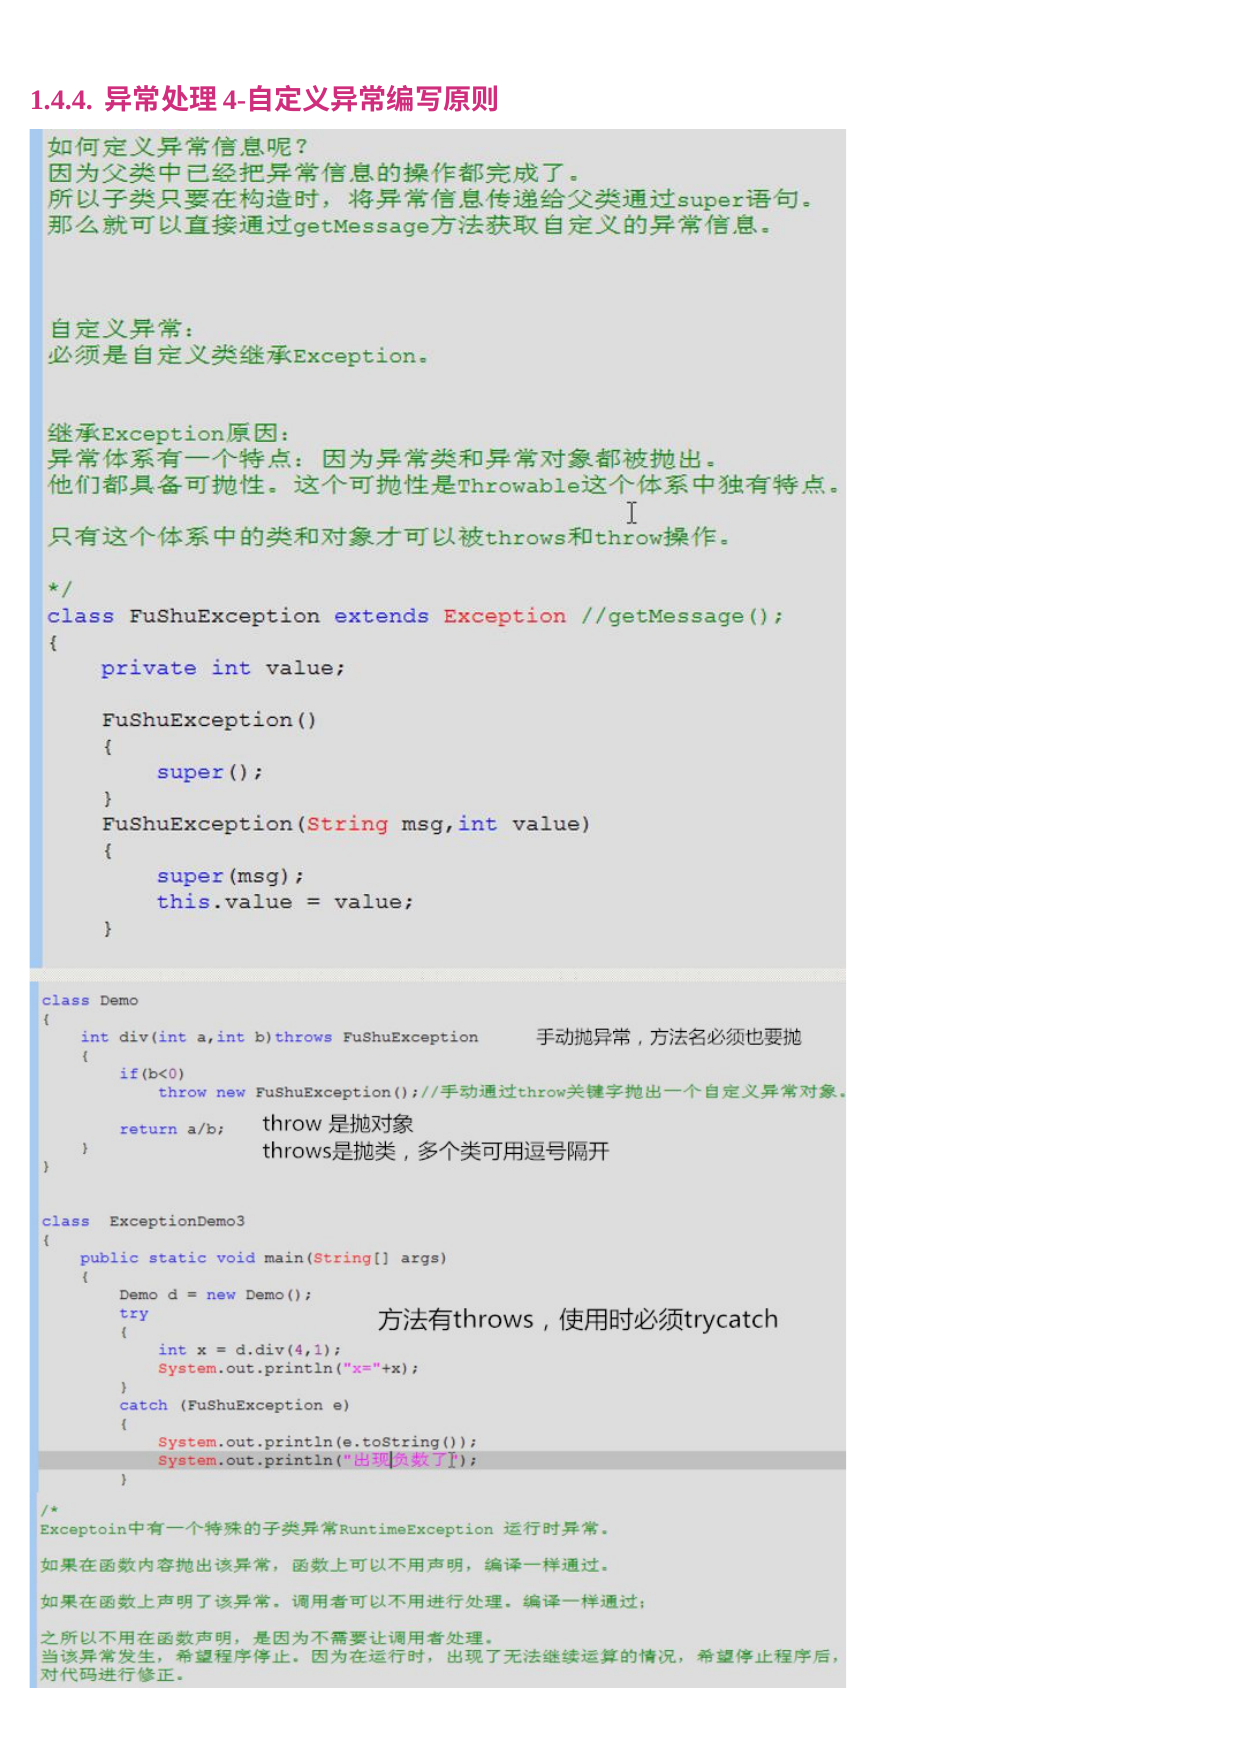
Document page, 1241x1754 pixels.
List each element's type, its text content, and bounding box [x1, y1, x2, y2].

picture [29, 129, 847, 1688]
subtitle 异常处理4-自定义异常编写原则 [29, 64, 1211, 129]
